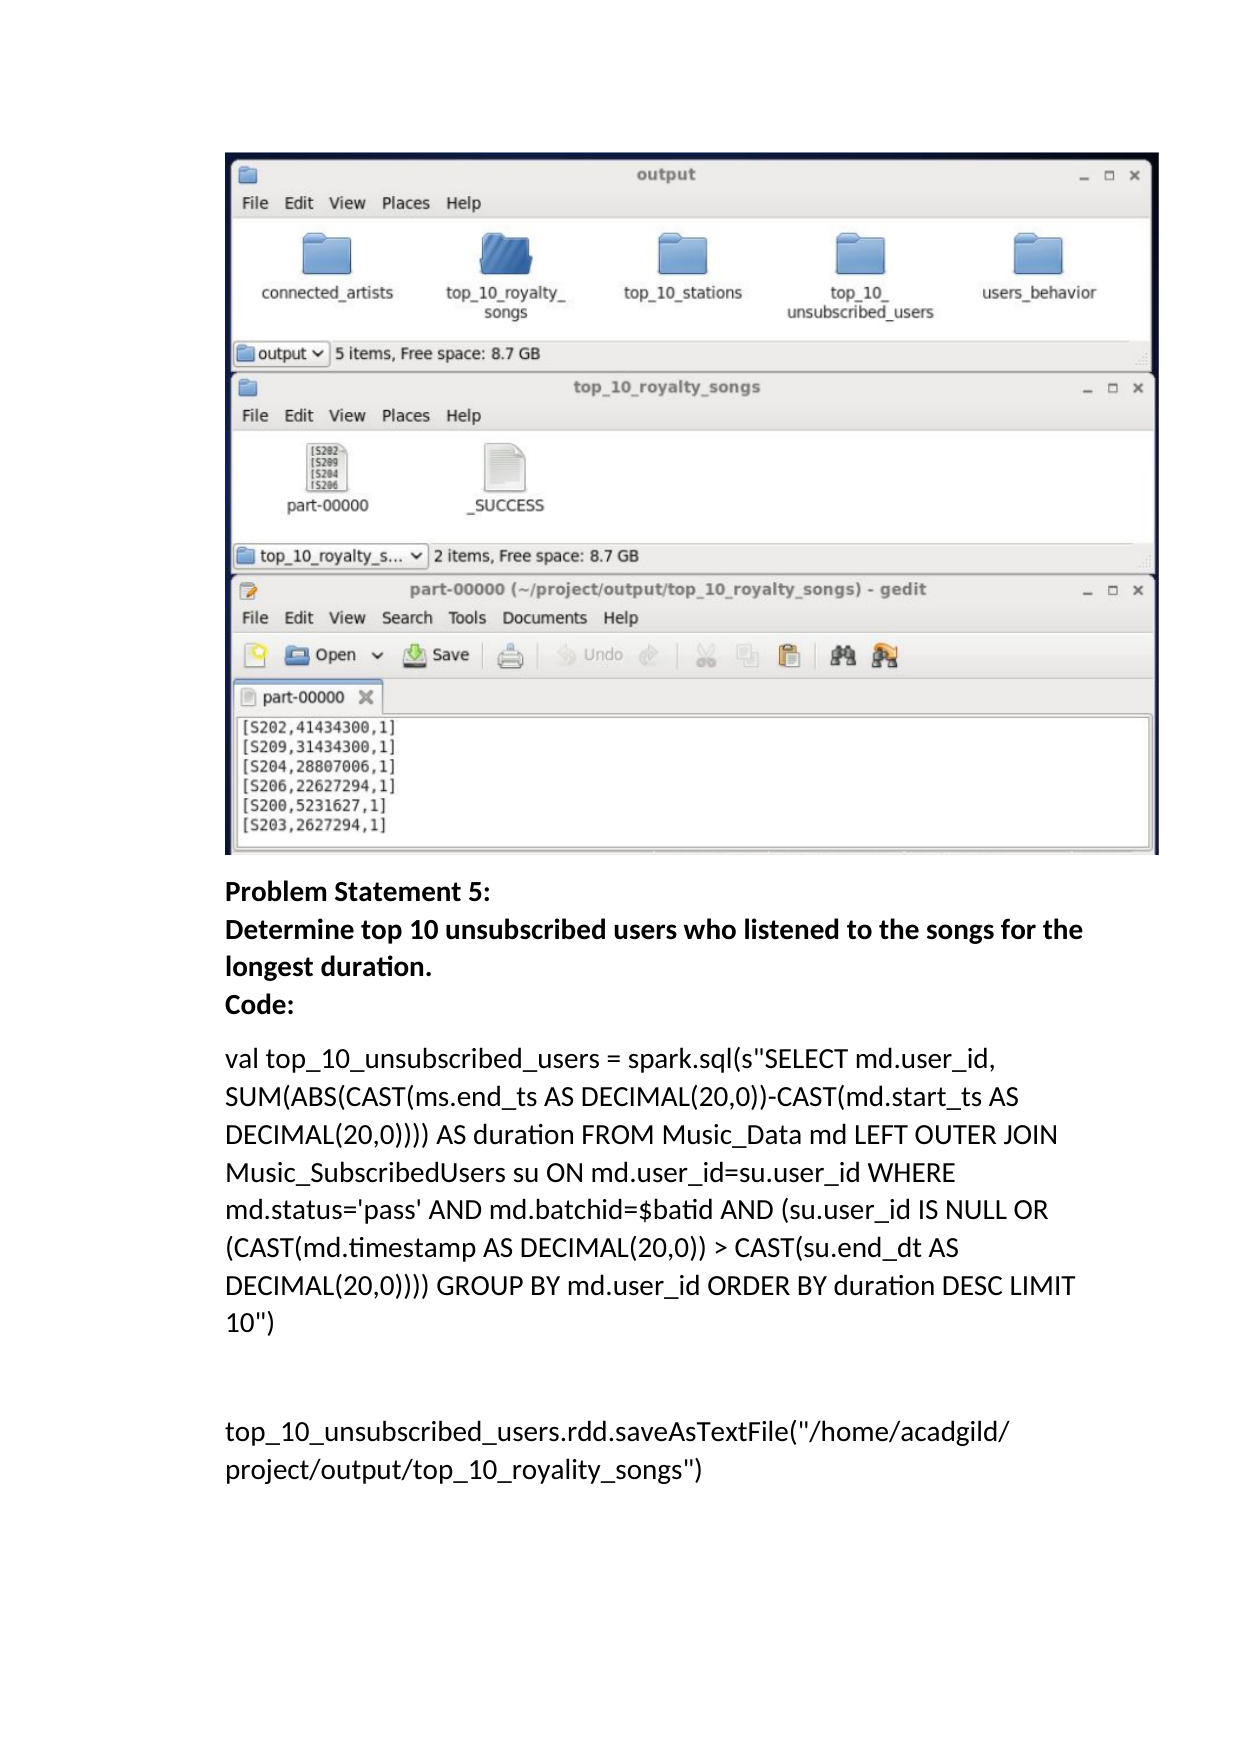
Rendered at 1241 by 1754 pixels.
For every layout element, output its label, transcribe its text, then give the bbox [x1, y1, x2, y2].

text top_10_unsubscribed_users.rdd.saveAsTextFile("/home/acadgild/project/output/top_10_royality_songs") [225, 1413, 1090, 1487]
picture [225, 150, 1166, 855]
text Problem Statement 5: Determine top 10 unsubscribed users who listened to the songs for the longest duration. Code: [225, 873, 1090, 1022]
text val top_10_unsubscribed_users = spark.sql(s"SELECT md.user_id, SUM(ABS(CAST(ms.end_ts AS DECIMAL(20,0))-CAST(md.start_ts AS DECIMAL(20,0)))) AS duration FROM Music_Data md LEFT OUTER JOIN Music_SubscribedUsers su ON md.user_id=su.user_id WHERE md.status='pass' AND md.batchid=$batid AND (su.user_id IS NULL OR (CAST(md.timestamp AS DECIMAL(20,0)) > CAST(su.end_dt AS DECIMAL(20,0)))) GROUP BY md.user_id ORDER BY duration DESC LIMIT 10") [225, 1041, 1090, 1340]
